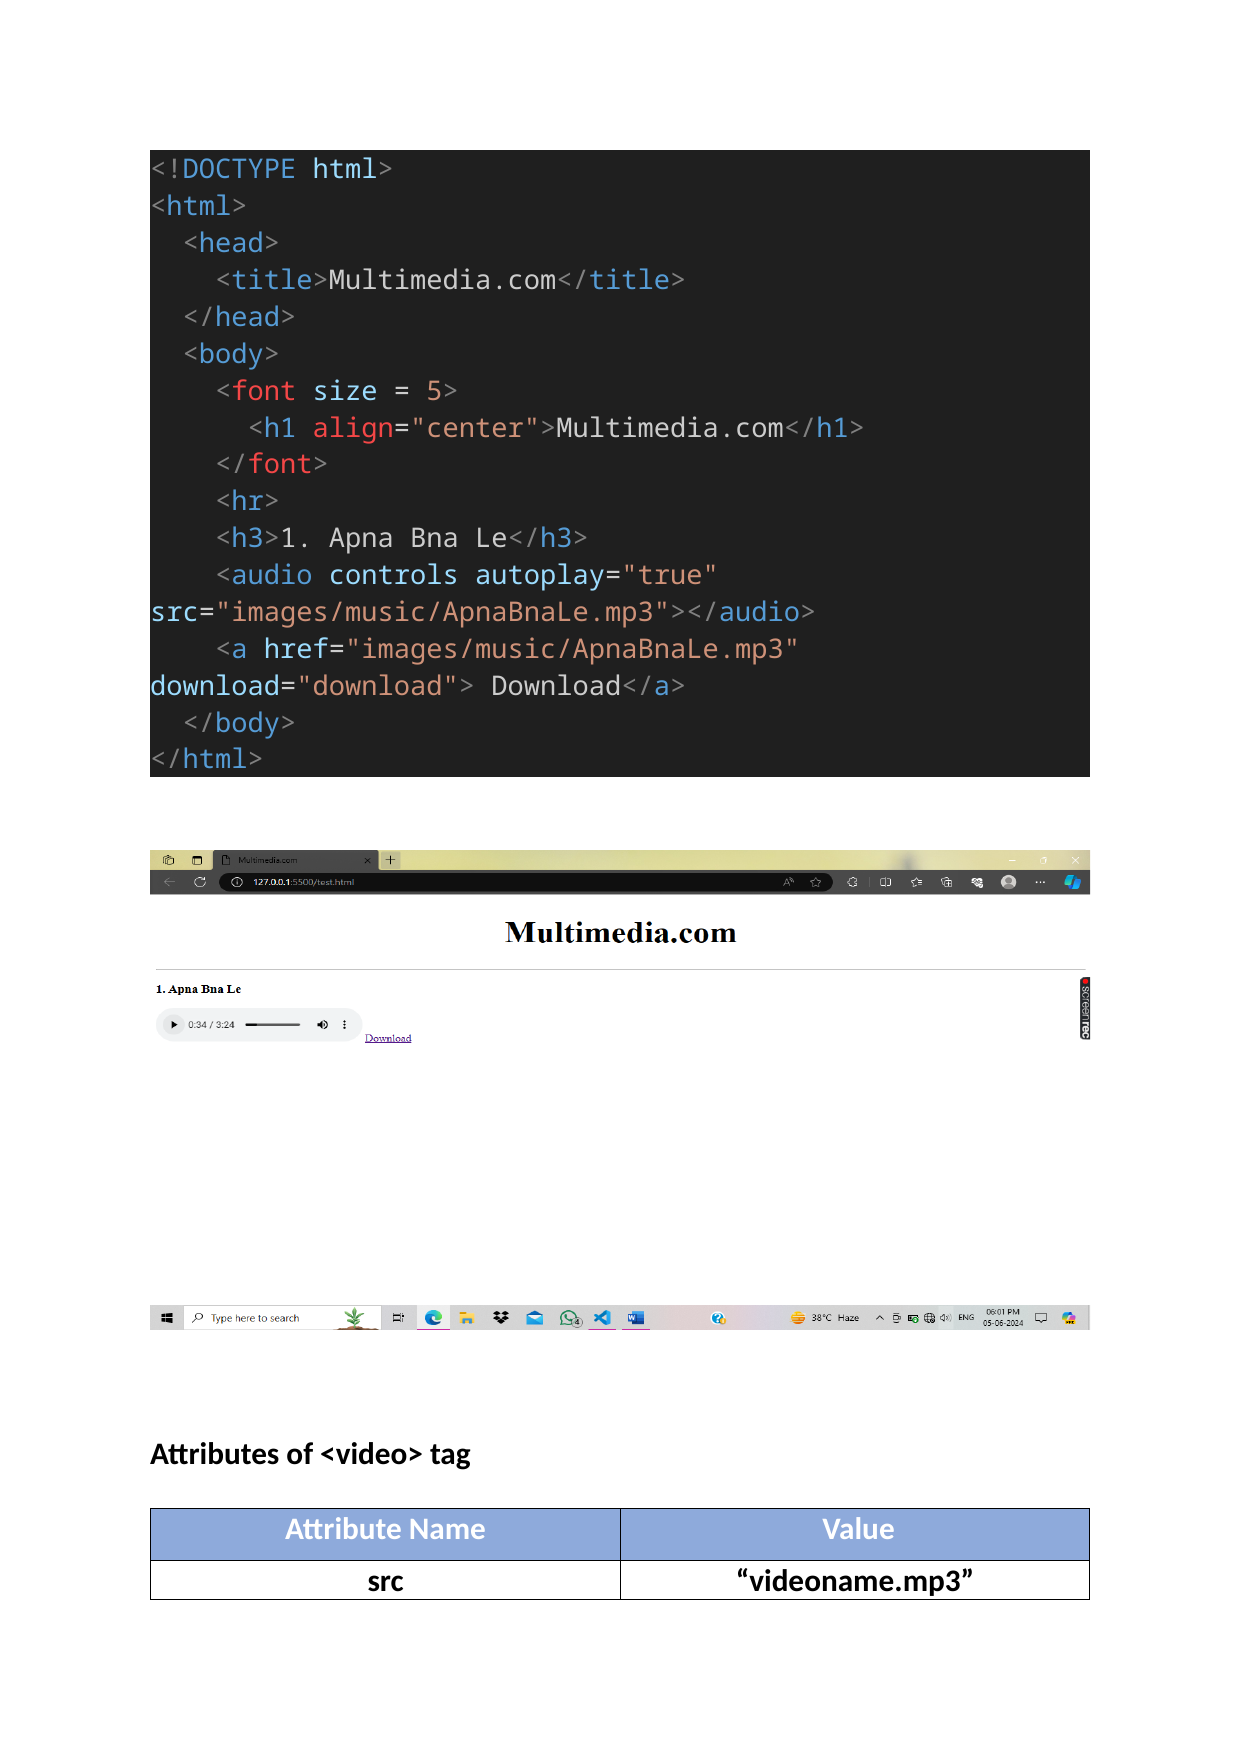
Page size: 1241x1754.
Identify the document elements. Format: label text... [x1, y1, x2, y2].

text Attributes of <video> tag [150, 1434, 1090, 1472]
text </html> [150, 740, 1090, 777]
table_header Value [621, 1509, 1089, 1560]
text <!DOCTYPE html> [150, 150, 1090, 187]
text <a href="images/music/ApnaBnaLe.mp3" download="download"> Download</a> [150, 629, 1090, 703]
text <audio controls autoplay="true" src="images/music/ApnaBnaLe.mp3"></audio> [150, 556, 1090, 629]
text <title>Multimedia.com</title> [150, 261, 1090, 297]
text <body> [150, 334, 1090, 371]
text </body> [150, 703, 1090, 740]
text </head> [150, 297, 1090, 334]
text <h3>1. Apna Bna Le</h3> [150, 519, 1090, 556]
text <html> [150, 187, 1090, 224]
picture [150, 850, 1091, 1330]
text </font> [150, 445, 1090, 482]
table_cell “videoname.mp3” [621, 1561, 1089, 1599]
text <head> [150, 224, 1090, 261]
table_cell src [151, 1561, 620, 1599]
text <hr> [150, 482, 1090, 519]
text <font size = 5> [150, 371, 1090, 408]
text <h1 align="center">Multimedia.com</h1> [150, 408, 1090, 445]
table_header Attribute Name [151, 1509, 620, 1560]
